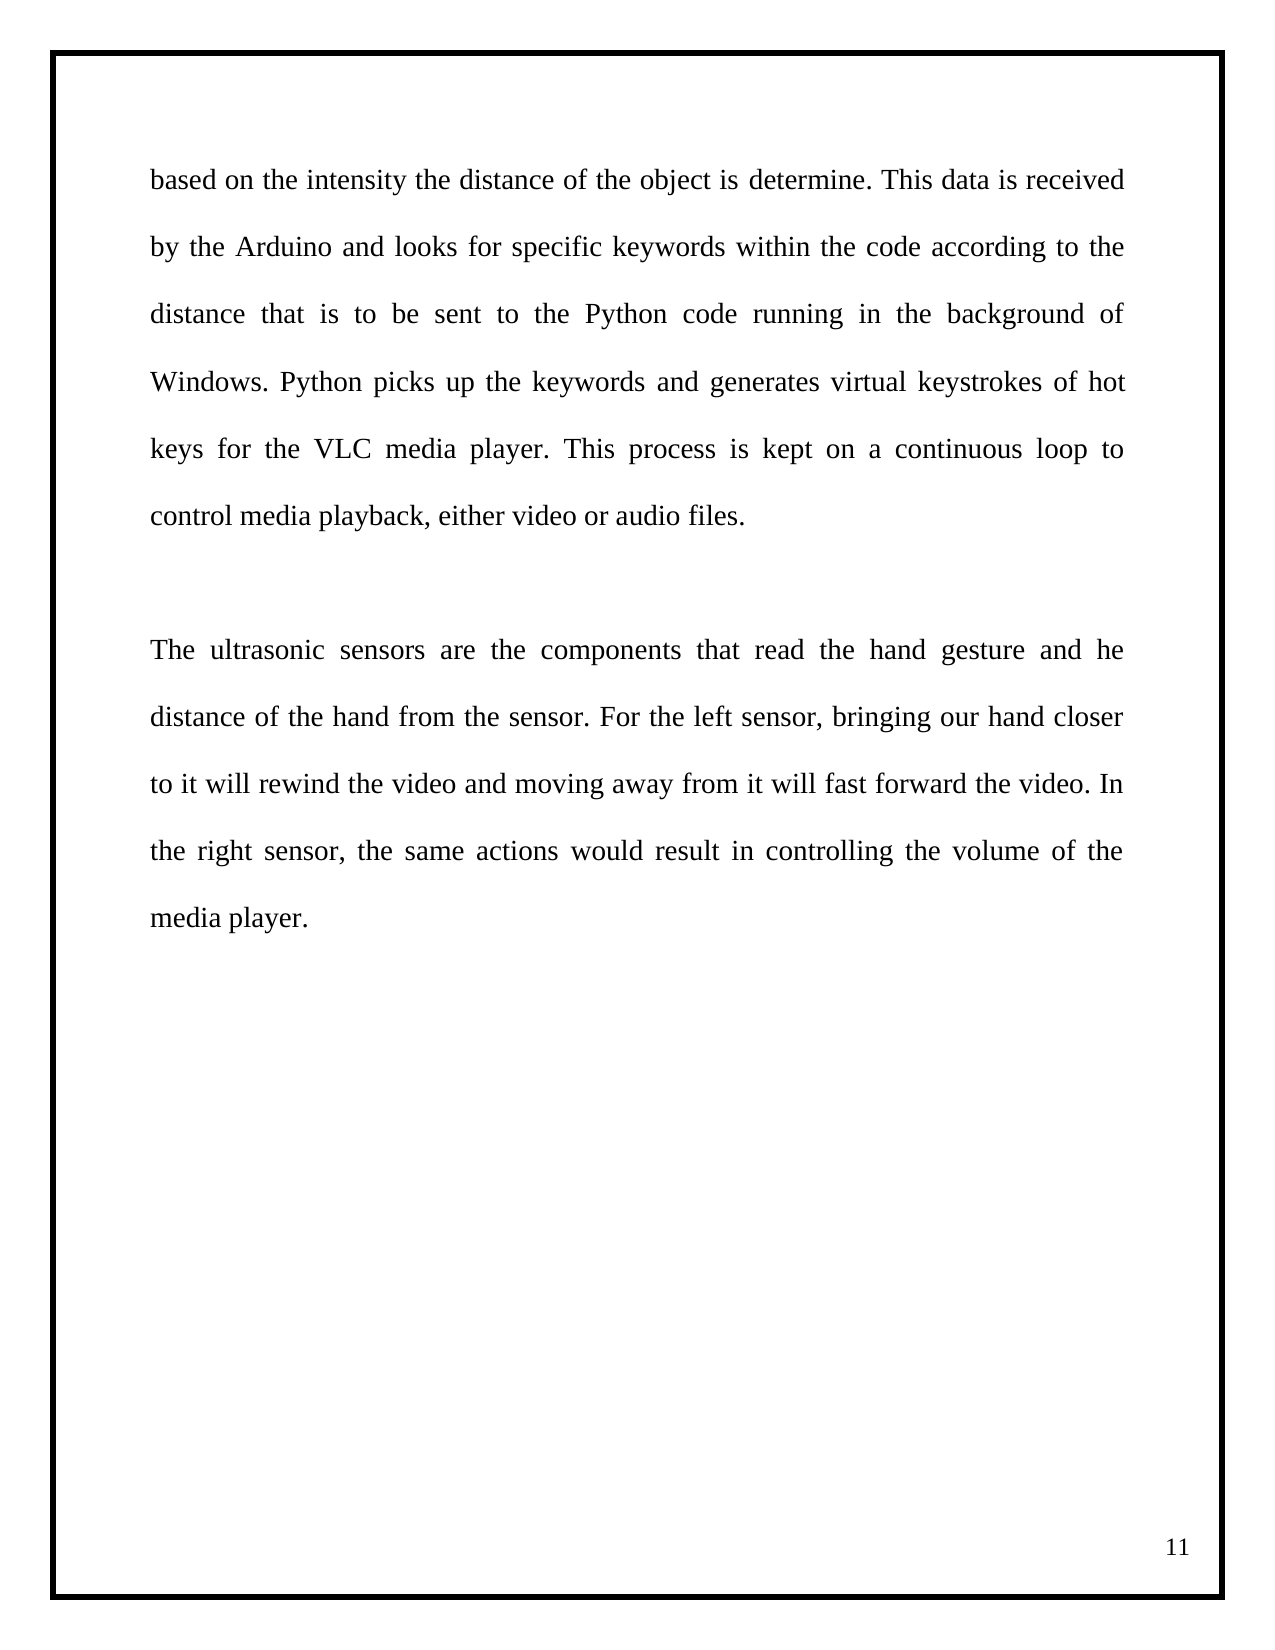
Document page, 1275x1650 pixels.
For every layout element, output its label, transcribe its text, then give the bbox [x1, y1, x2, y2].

text The ultrasonic sensors are the components that read the hand gesture and he distance of the hand from the sensor. For the left sensor, bringing our hand closer to it will rewind the video and moving away from it will fast forward the video. In the right sensor, the same actions would result in controlling the volume of the media player. [150, 632, 1125, 934]
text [150, 162, 1125, 531]
